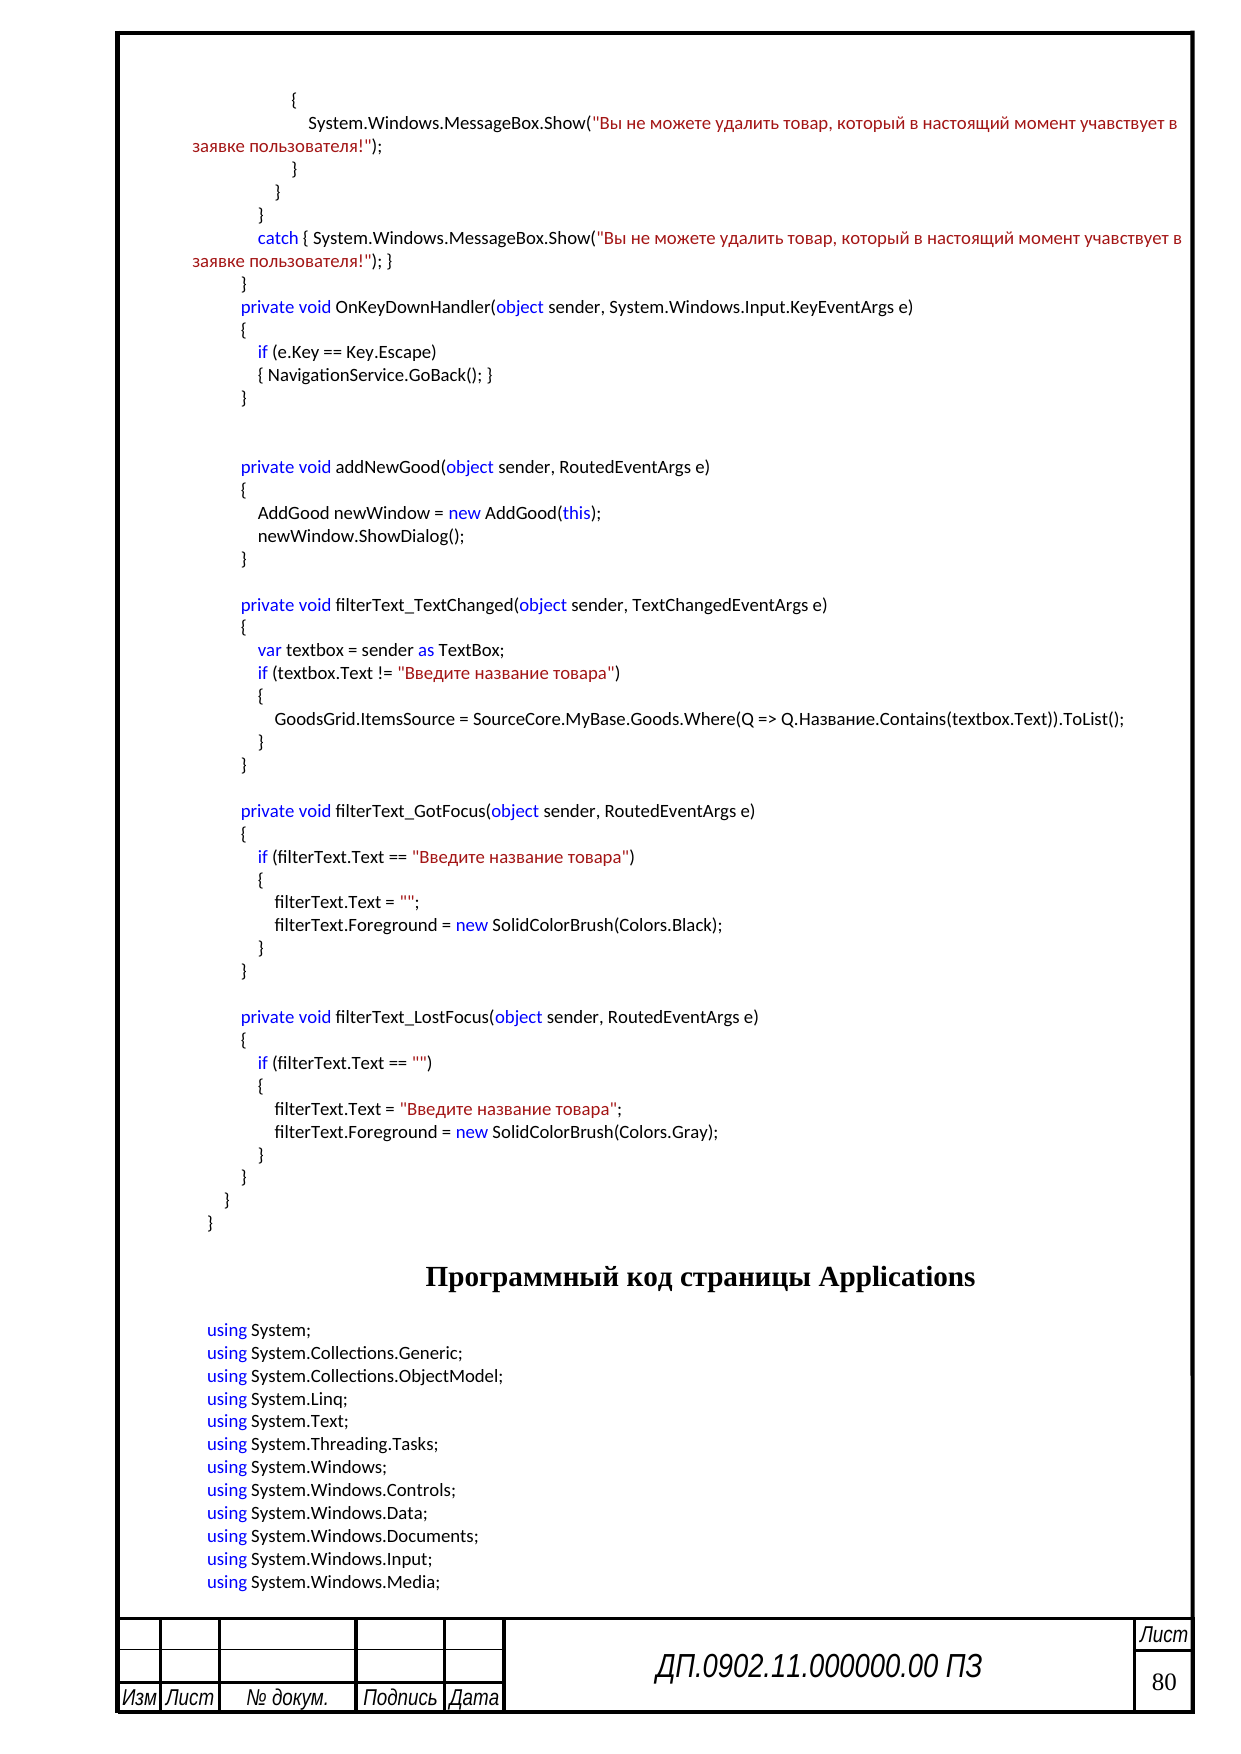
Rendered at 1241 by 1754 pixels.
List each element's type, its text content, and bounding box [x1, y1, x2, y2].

text { NavigationService.GoBack(); } [118, 364, 1194, 387]
text { [118, 478, 1194, 501]
text } [118, 1143, 1194, 1166]
text { [118, 684, 1194, 707]
text using System.Threading.Tasks; [118, 1433, 1194, 1456]
text using System.Windows; [118, 1456, 1194, 1478]
text using System.Text; [118, 1410, 1194, 1433]
text { [118, 868, 1194, 891]
text AddGood newWindow = new AddGood(this); [118, 501, 1194, 524]
text { [118, 1028, 1194, 1051]
text catch { System.Windows.MessageBox.Show("Вы не можете удалить товар, который в настоящий момент учавствует в заявке пользователя!"); } [192, 226, 1194, 272]
text } [118, 272, 1194, 295]
text private void filterText_LostFocus(object sender, RoutedEventArgs e) [118, 1005, 1194, 1028]
text using System.Windows.Documents; [118, 1524, 1194, 1547]
text filterText.Text = ""; [118, 891, 1194, 914]
text private void filterText_GotFocus(object sender, RoutedEventArgs e) [118, 799, 1194, 822]
text var textbox = sender as TextBox; [118, 639, 1194, 662]
text System.Windows.MessageBox.Show("Вы не можете удалить товар, который в настоящий момент учавствует в заявке пользователя!"); [192, 112, 1194, 157]
text } [118, 157, 1194, 180]
text } [118, 180, 1194, 203]
text using System; [118, 1318, 1194, 1341]
text } [118, 1212, 1194, 1234]
text } [118, 937, 1194, 959]
text if (filterText.Text == "") [118, 1051, 1194, 1074]
text { [118, 616, 1194, 639]
text { [118, 822, 1194, 845]
text using System.Windows.Input; [118, 1547, 1194, 1570]
text } [118, 753, 1194, 776]
text if (textbox.Text != "Введите название товара") [118, 662, 1194, 684]
text { [118, 89, 1194, 112]
text private void OnKeyDownHandler(object sender, System.Windows.Input.KeyEventArgs e) [118, 295, 1194, 318]
text using System.Windows.Data; [118, 1501, 1194, 1524]
text { [118, 1074, 1194, 1097]
text Программный код страницы Applications [236, 1259, 1164, 1293]
text } [118, 1166, 1194, 1189]
text filterText.Foreground = new SolidColorBrush(Colors.Black); [118, 914, 1194, 937]
text } [118, 1189, 1194, 1212]
text using System.Linq; [118, 1387, 1194, 1410]
text using System.Collections.Generic; [118, 1341, 1194, 1364]
text newWindow.ShowDialog(); [118, 524, 1194, 547]
text if (e.Key == Key.Escape) [118, 341, 1194, 364]
text filterText.Text = "Введите название товара"; [118, 1097, 1194, 1120]
text if (filterText.Text == "Введите название товара") [118, 845, 1194, 868]
text { [118, 318, 1194, 341]
text } [118, 730, 1194, 753]
text } [118, 387, 1194, 409]
text } [118, 547, 1194, 570]
text private void addNewGood(object sender, RoutedEventArgs e) [118, 455, 1194, 478]
text using System.Windows.Controls; [118, 1478, 1194, 1501]
text GoodsGrid.ItemsSource = SourceCore.MyBase.Goods.Where(Q => Q.Название.Contains(textbox.Text)).ToList(); [118, 707, 1194, 730]
text filterText.Foreground = new SolidColorBrush(Colors.Gray); [118, 1120, 1194, 1143]
text } [118, 959, 1194, 982]
text private void filterText_TextChanged(object sender, TextChangedEventArgs e) [118, 593, 1194, 616]
text using System.Windows.Media; [118, 1570, 1194, 1593]
text using System.Collections.ObjectModel; [118, 1364, 1194, 1387]
text } [118, 203, 1194, 226]
